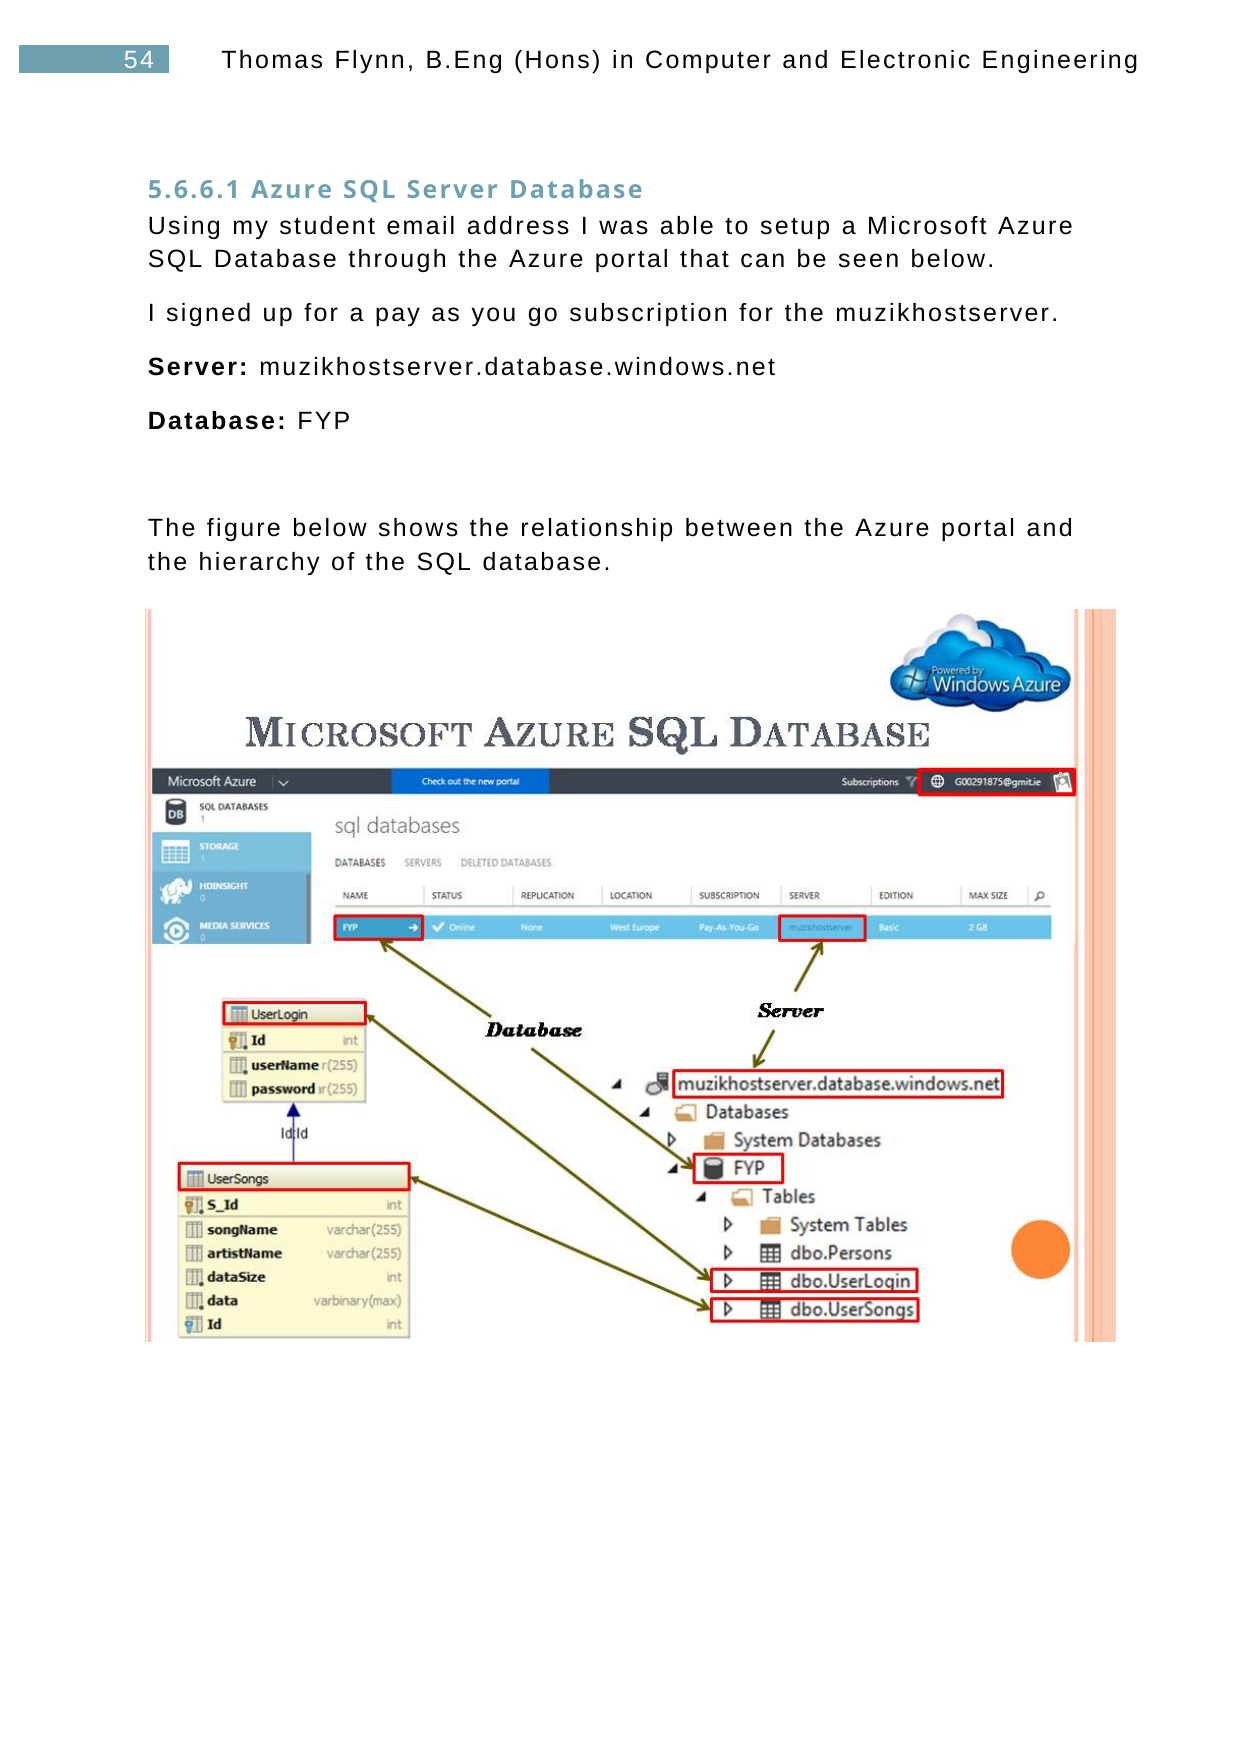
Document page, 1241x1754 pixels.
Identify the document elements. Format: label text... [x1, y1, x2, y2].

text I signed up for a pay as you go subscription for the muzikhostserver. [148, 298, 1122, 327]
picture [140, 609, 1117, 1342]
text Server: muzikhostserver.database.windows.net [148, 352, 1122, 381]
text Database: FYP [148, 406, 1122, 434]
subtitle 5.6.6.1 Azure SQL Server Database [148, 172, 1122, 206]
text The figure below shows the relationship between the Azure portal and the hierarchy of the SQL database. [148, 513, 1122, 575]
text Using my student email address I was able to setup a Microsoft Azure SQL Database through the Azure portal that can be seen below. [148, 211, 1122, 273]
